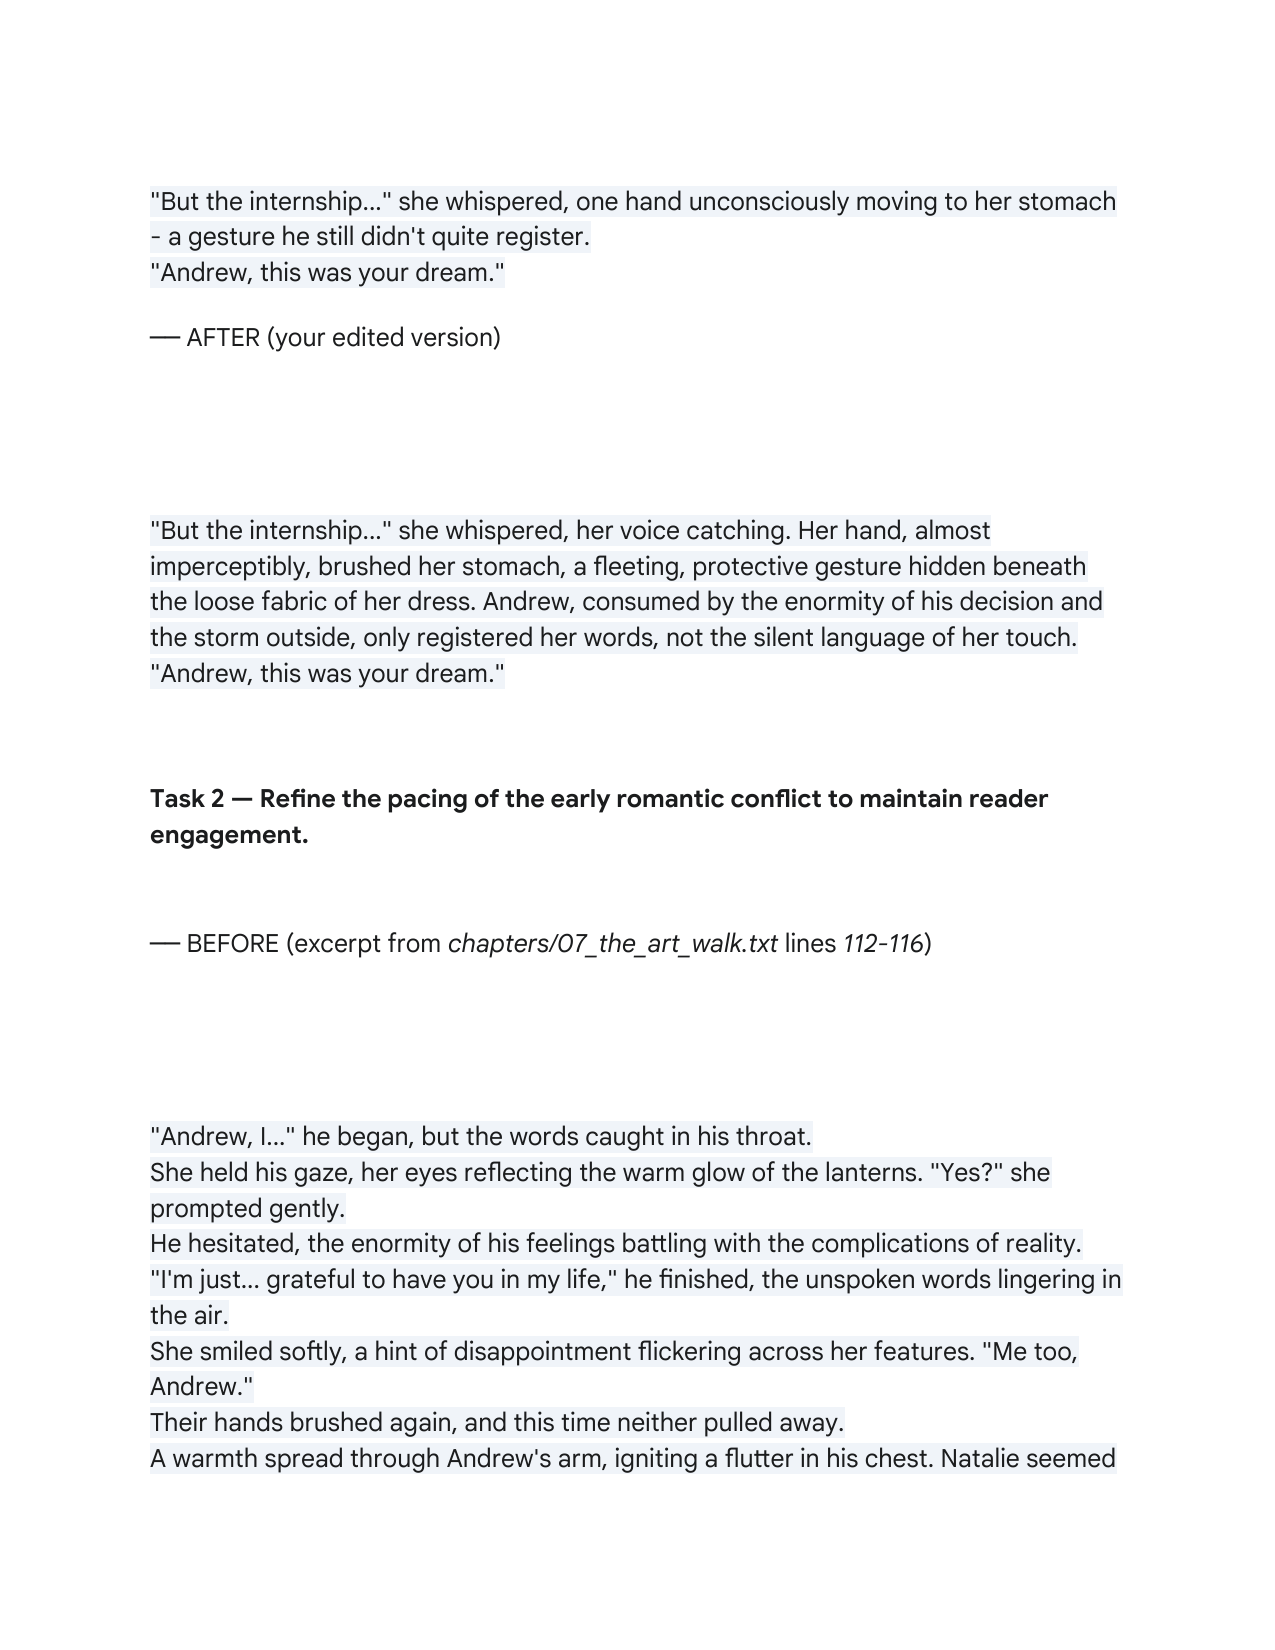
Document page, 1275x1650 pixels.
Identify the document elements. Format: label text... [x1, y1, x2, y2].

subtitle Task 2 — Refine the pacing of the early romantic conflict to maintain reader engagement. [150, 784, 1125, 851]
text "But the internship..." she whispered, one hand unconsciously moving to her stomach - a gesture he still didn't quite register. "Andrew, this was your dream." [150, 186, 1125, 318]
text ── BEFORE (excerpt from chapters/07_the_art_walk.txt lines 112-116) [150, 928, 1125, 960]
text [150, 1121, 1125, 1474]
text "But the internship..." she whispered, her voice catching. Her hand, almost imperceptibly, brushed her stomach, a fleeting, protective gesture hidden beneath the loose fabric of her dress. Andrew, consumed by the enormity of his decision and the storm outside, only registered her words, not the silent language of her touch. "Andrew, this was your dream." [150, 515, 1125, 719]
text ── AFTER (your edited version) [150, 322, 1125, 353]
